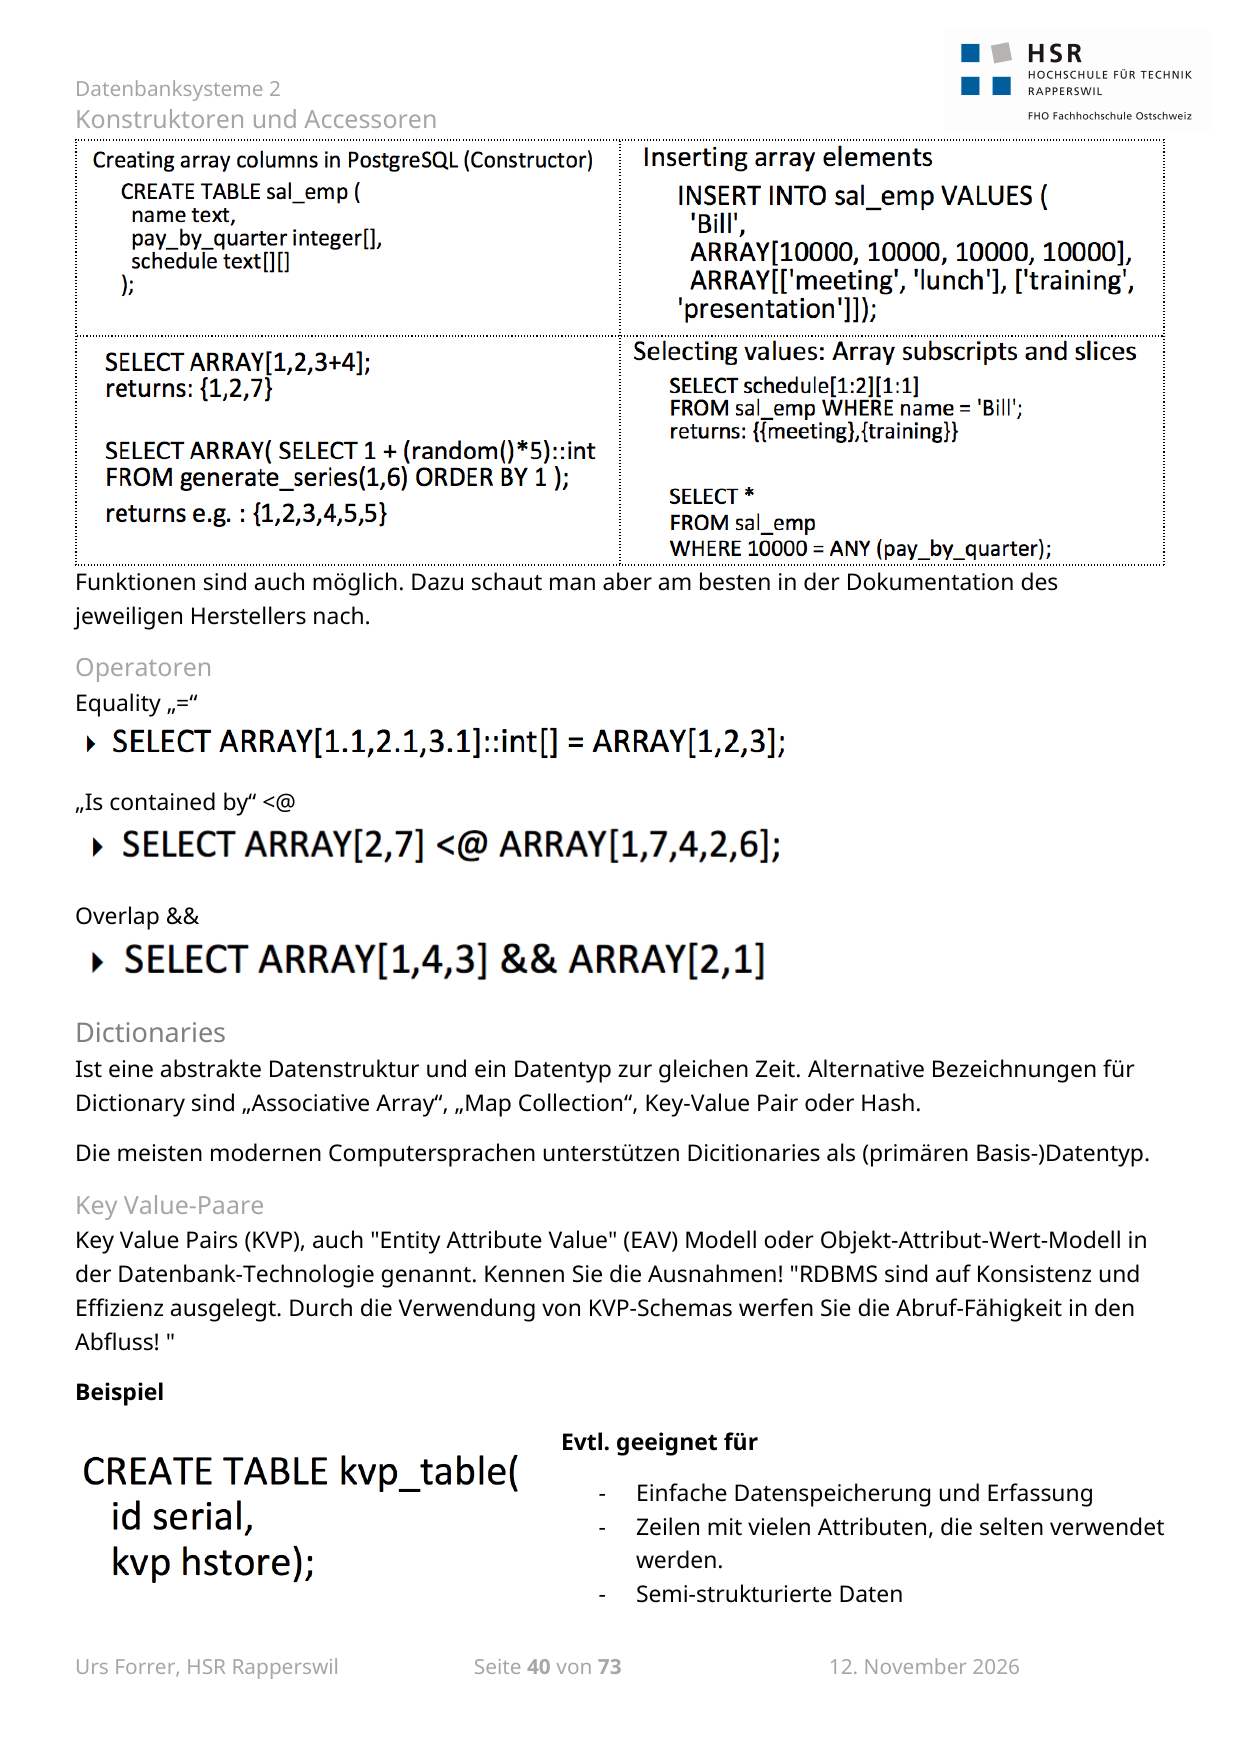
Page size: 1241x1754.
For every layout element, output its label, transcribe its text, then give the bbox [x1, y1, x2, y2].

list Semi-strukturierte Daten [112, 1578, 1165, 1609]
text Die meisten modernen Computersprachen unterstützen Dicitionaries als (primären Basis-)Datentyp. [75, 1137, 1165, 1168]
list Einfache Datenspeicherung und Erfassung [542, 1477, 1165, 1508]
subtitle Operatoren [75, 650, 1165, 684]
table_header [76, 139, 620, 335]
picture [64, 1443, 542, 1590]
text Beispiel [75, 1376, 1165, 1407]
picture [87, 337, 609, 539]
picture [631, 337, 1153, 564]
text Evtl. geeignet für [75, 1426, 1165, 1457]
subtitle Konstruktoren und Accessoren [75, 102, 1165, 136]
table_cell [1153, 335, 1164, 564]
subtitle Dictionaries [75, 1013, 1165, 1050]
picture [75, 720, 796, 767]
table_cell [76, 335, 620, 564]
table_header [620, 139, 631, 335]
picture [943, 29, 1210, 134]
table_header [1151, 139, 1164, 335]
picture [87, 141, 609, 302]
list Zeilen mit vielen Attributen, die selten verwendet werden. [542, 1510, 1165, 1575]
picture [75, 933, 778, 994]
picture [631, 141, 1153, 335]
subtitle Key Value-Paare [75, 1187, 1165, 1221]
text Key Value Pairs (KVP), auch "Entity Attribute Value" (EAV) Modell oder Objekt-Attribut-Wert-Modell in der Datenbank-Technologie genannt. Kennen Sie die Ausnahmen! "RDBMS sind auf Konsistenz und Effizienz ausgelegt. Durch die Verwendung von KVP-Schemas werfen Sie die Abruf-Fähigkeit in den Abfluss! " [75, 1224, 1165, 1357]
text Ist eine abstrakte Datenstruktur und ein Datentyp zur gleichen Zeit. Alternative Bezeichnungen für Dictionary sind „Associative Array“, „Map Collection“, Key-Value Pair oder Hash. [75, 1053, 1165, 1118]
picture [81, 820, 802, 874]
table_cell [620, 335, 633, 564]
text Funktionen sind auch möglich. Dazu schaut man aber am besten in der Dokumentation des jeweiligen Herstellers nach. [75, 566, 1165, 631]
